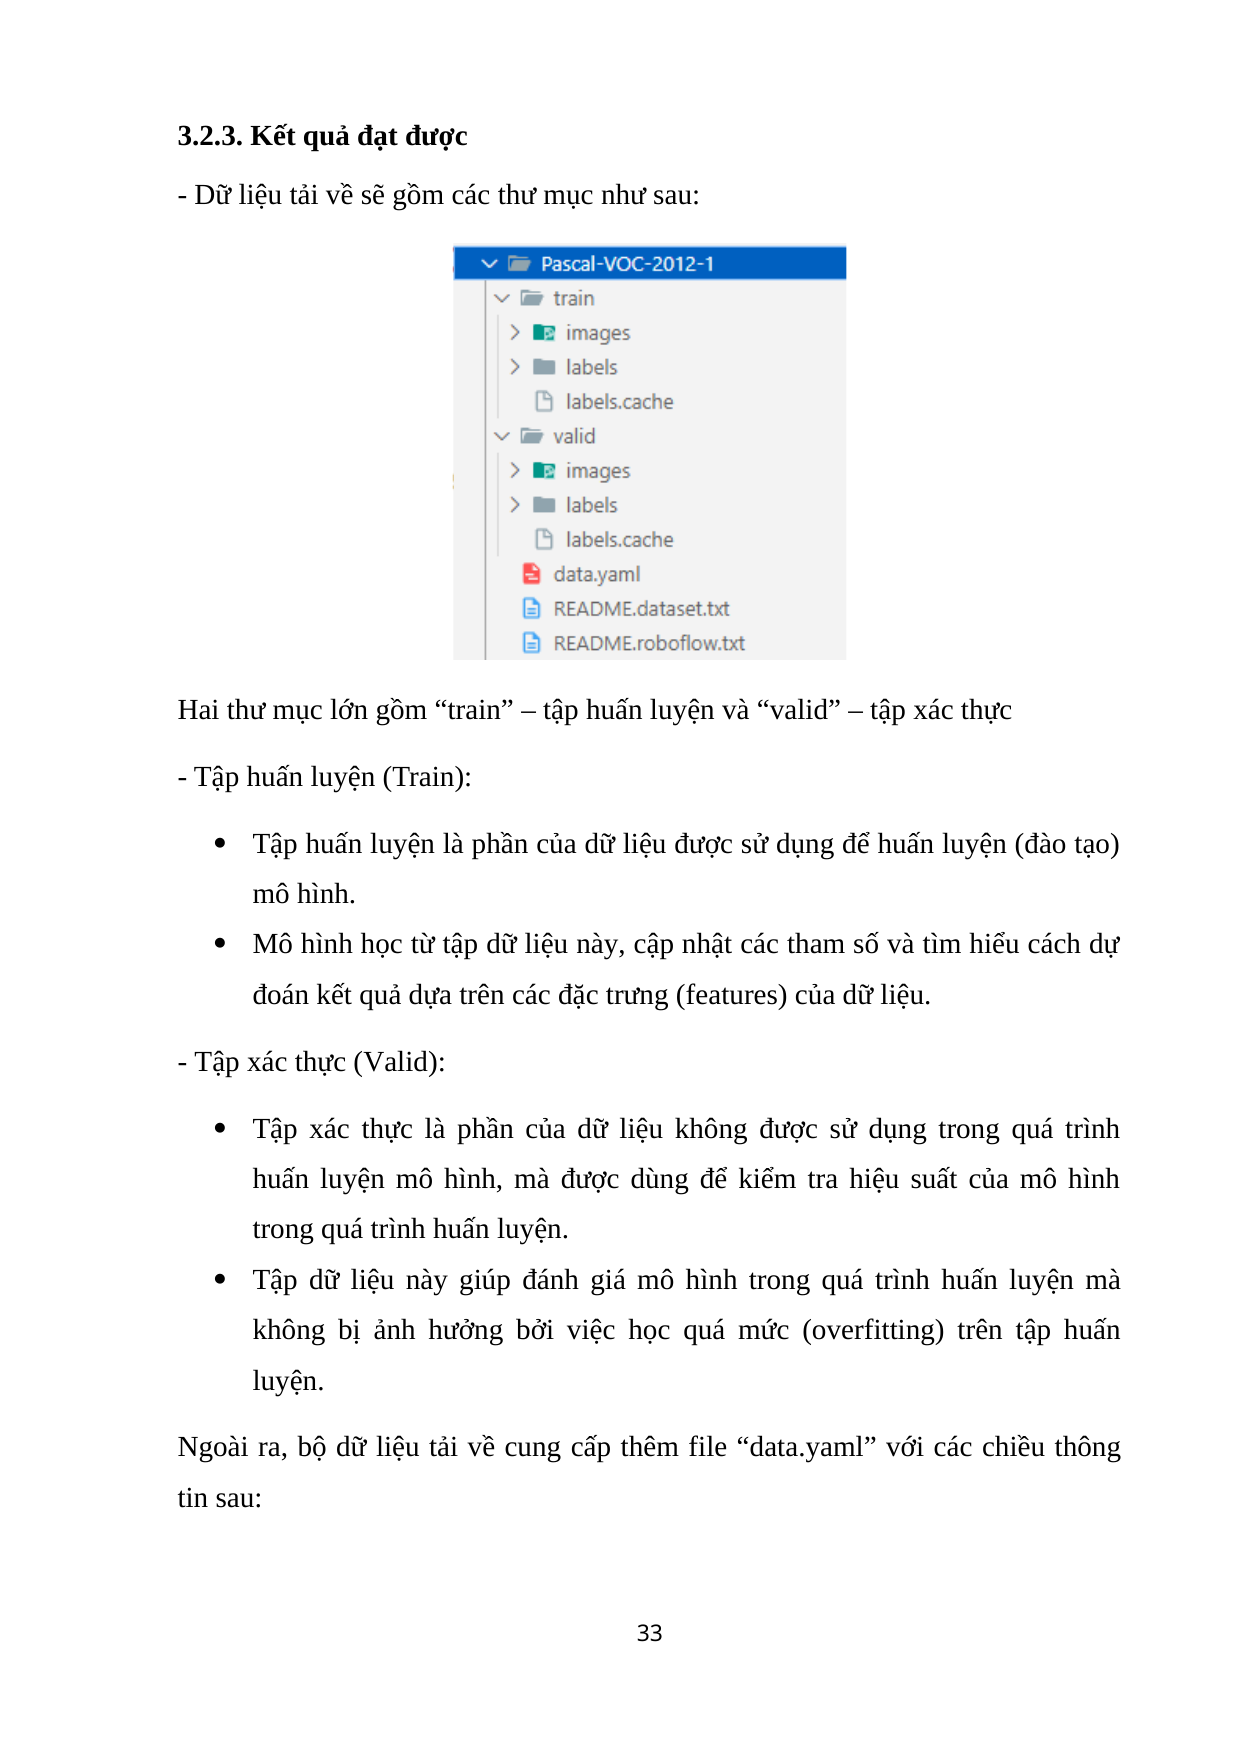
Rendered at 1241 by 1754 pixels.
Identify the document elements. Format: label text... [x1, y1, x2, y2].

picture [452, 243, 847, 660]
text - Tập xác thực (Valid): [177, 1044, 1122, 1077]
text - Tập huấn luyện (Train): [177, 759, 1122, 792]
subtitle 3.2.3. Kết quả đạt được [177, 118, 1122, 152]
text Ngoài ra, bộ dữ liệu tải về cung cấp thêm file “data.yaml” với các chiều thông tin sau: [177, 1429, 1122, 1513]
list Tập dữ liệu này giúp đánh giá mô hình trong quá trình huấn luyện mà không bị ảnh hưởng bởi việc học quá mức (overfitting) trên tập huấn luyện. [215, 1262, 1122, 1396]
list Tập huấn luyện là phần của dữ liệu được sử dụng để huấn luyện (đào tạo) mô hình. [215, 826, 1122, 910]
list Tập xác thực là phần của dữ liệu không được sử dụng trong quá trình huấn luyện mô hình, mà được dùng để kiểm tra hiệu suất của mô hình trong quá trình huấn luyện. [215, 1111, 1122, 1245]
text Hai thư mục lớn gồm “train” – tập huấn luyện và “valid” – tập xác thực [177, 692, 1122, 725]
list Mô hình học từ tập dữ liệu này, cập nhật các tham số và tìm hiểu cách dự đoán kết quả dựa trên các đặc trưng (features) của dữ liệu. [215, 926, 1122, 1010]
text - Dữ liệu tải về sẽ gồm các thư mục như sau: [177, 177, 1122, 210]
